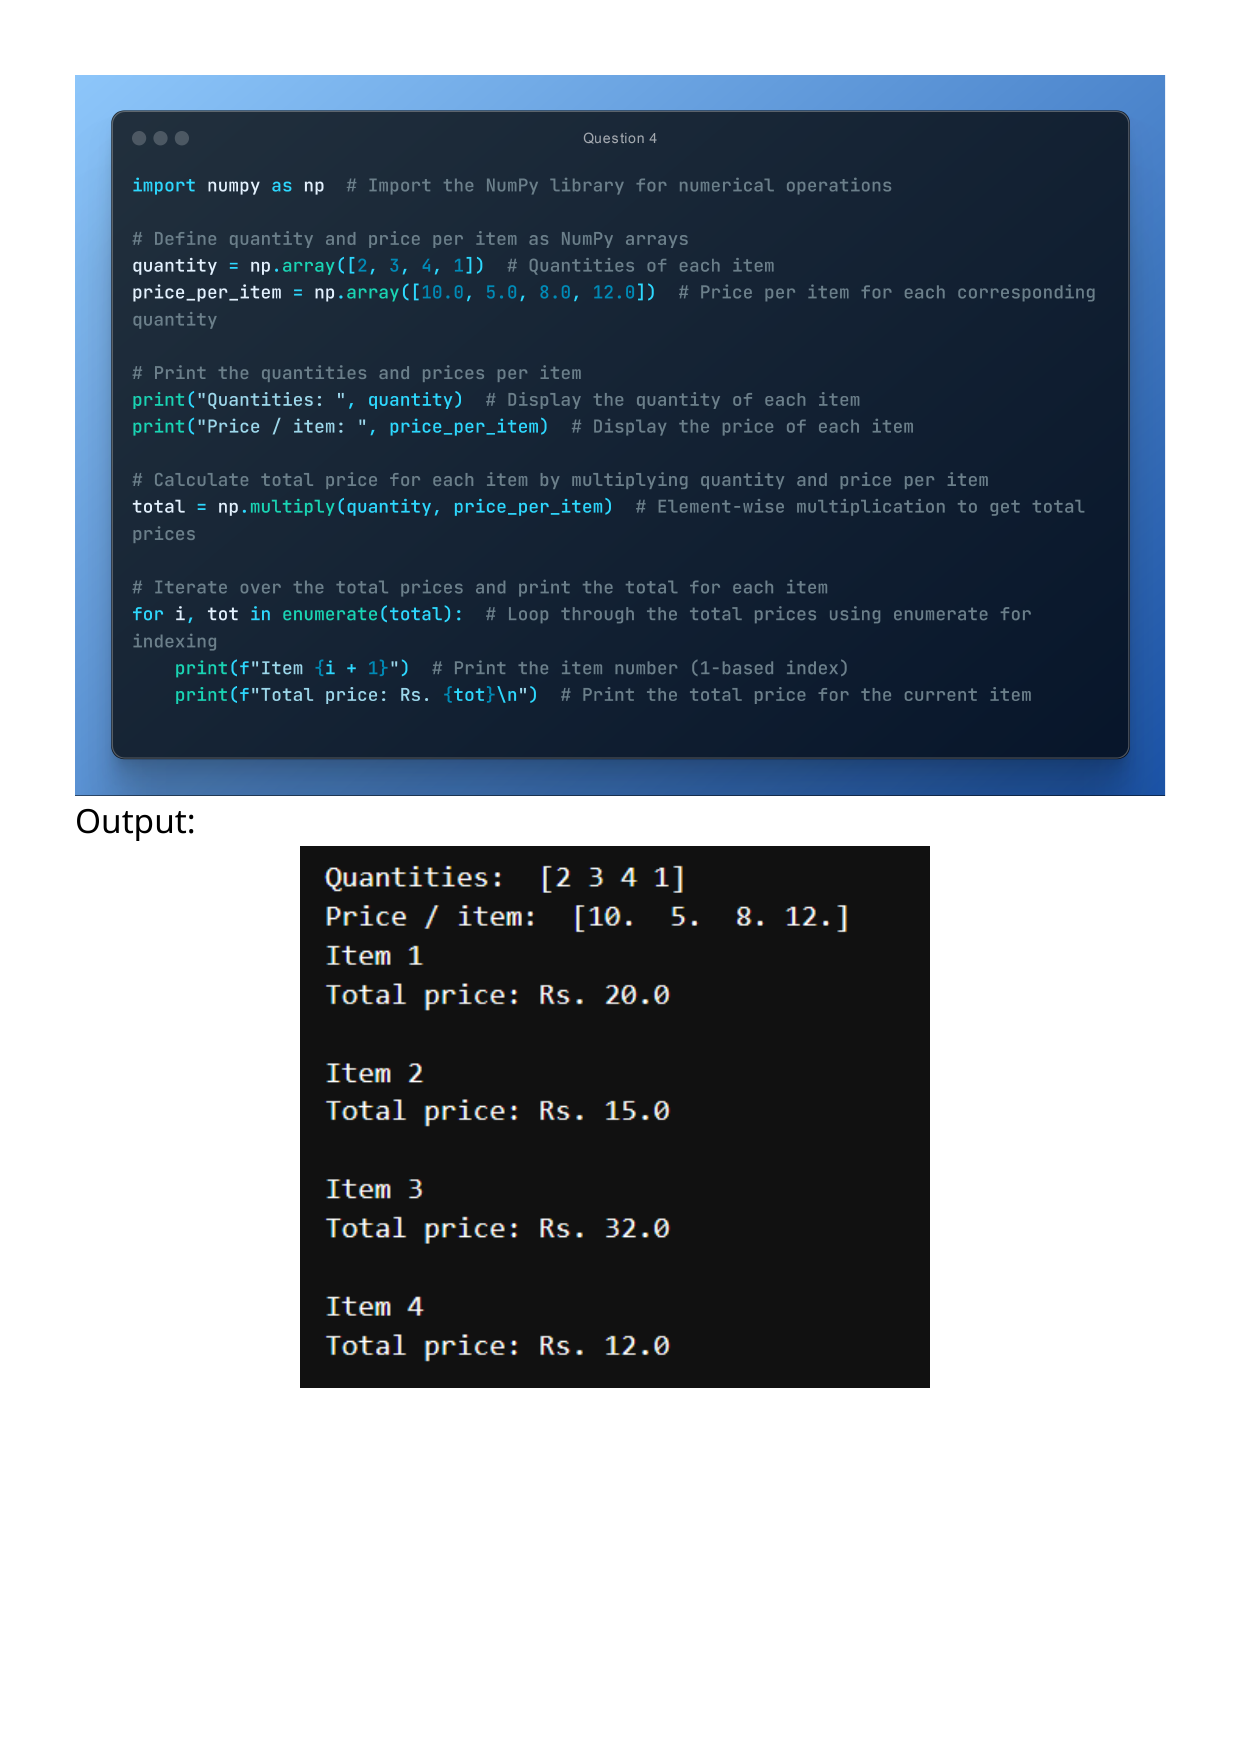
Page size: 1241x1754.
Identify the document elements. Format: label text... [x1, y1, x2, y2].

text Output: [75, 798, 1165, 843]
picture [75, 75, 1166, 796]
picture [300, 846, 930, 1388]
